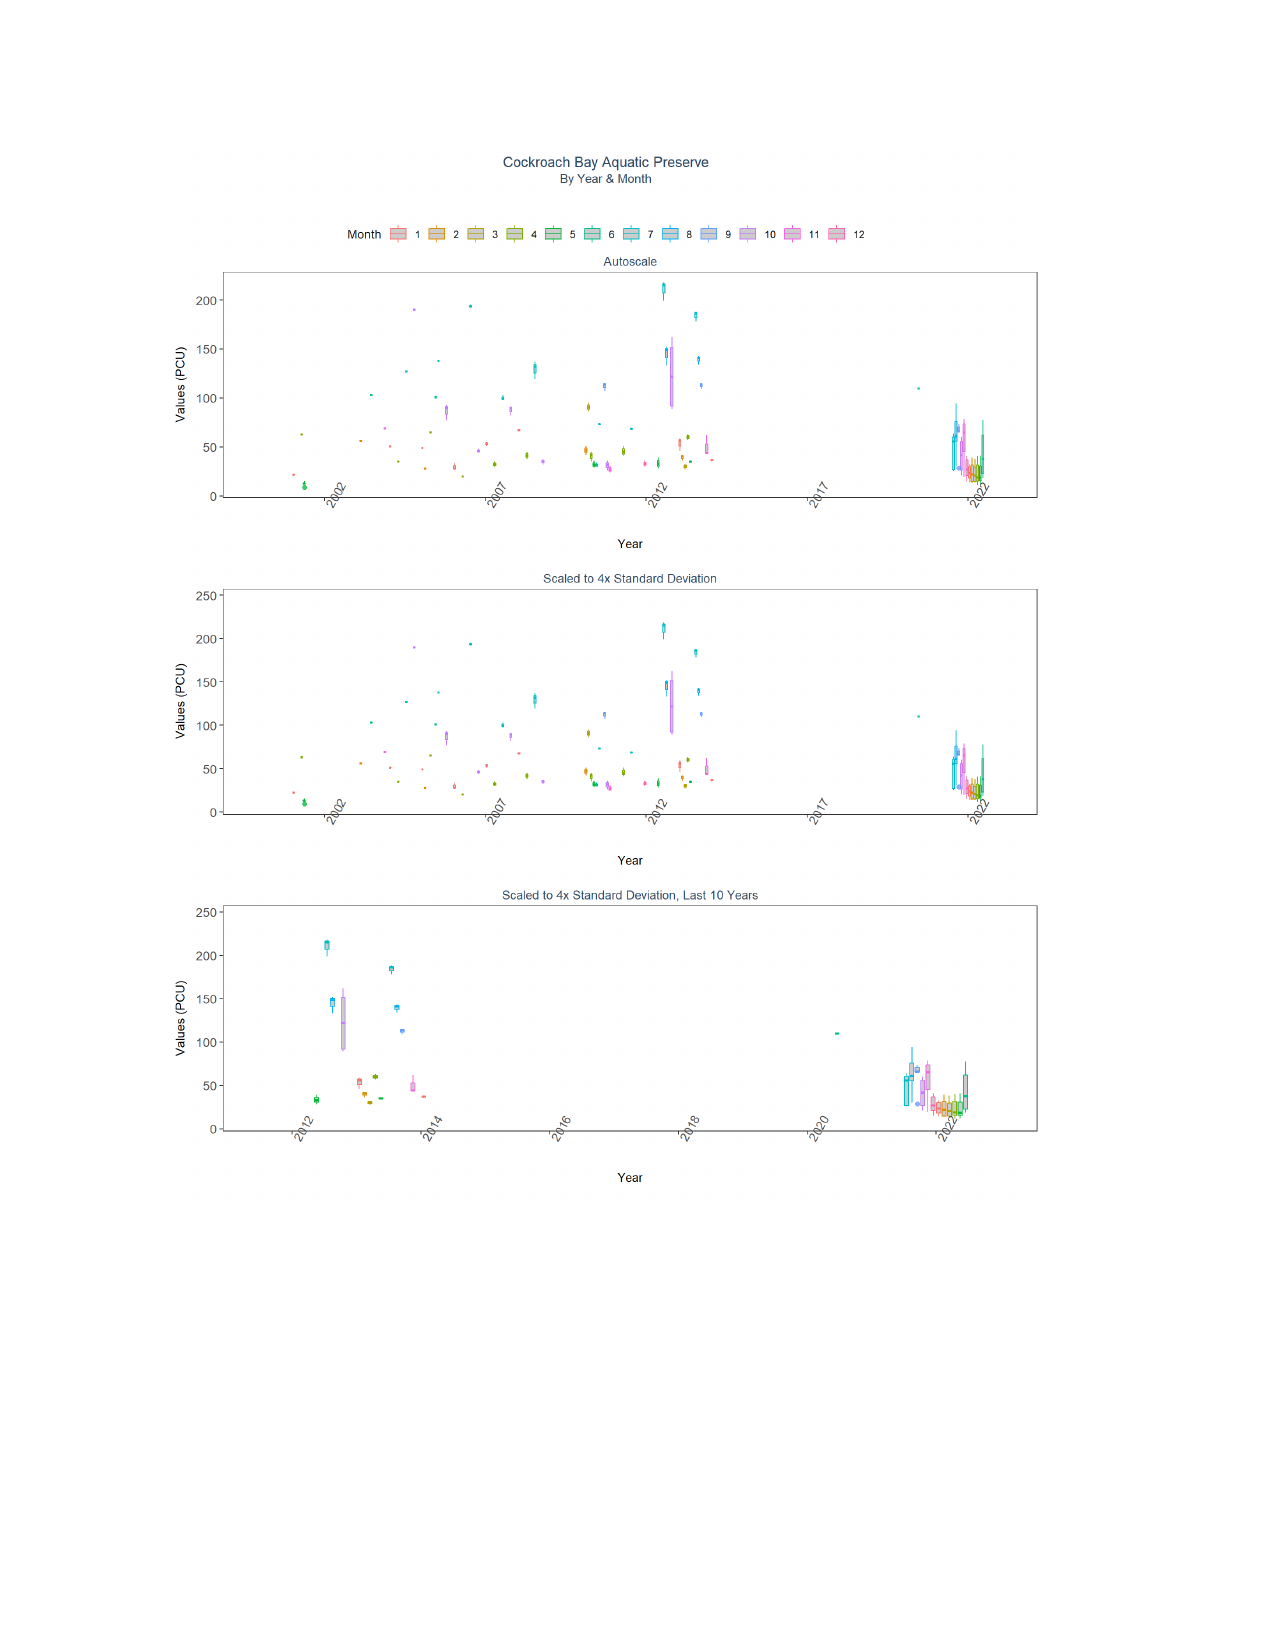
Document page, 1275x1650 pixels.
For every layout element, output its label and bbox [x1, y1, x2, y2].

picture [168, 150, 1044, 1200]
